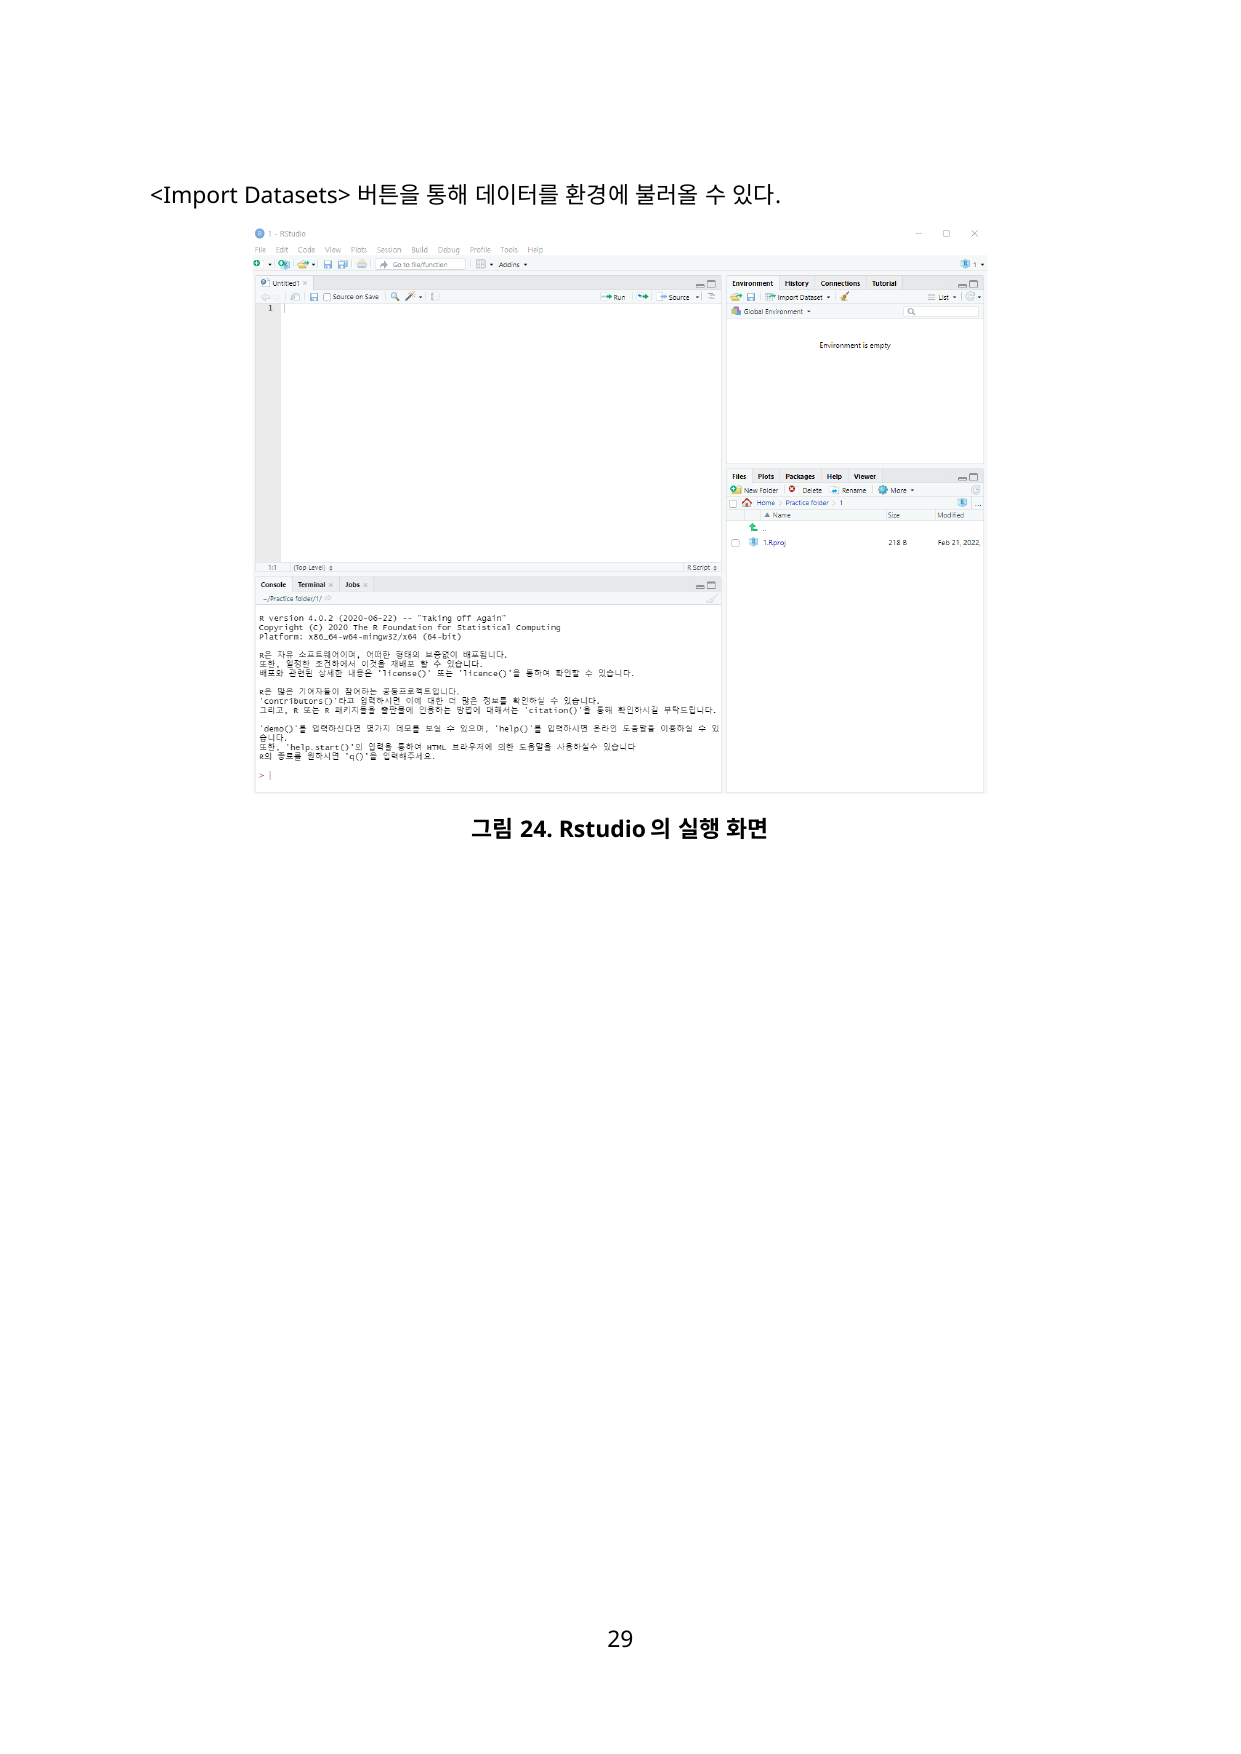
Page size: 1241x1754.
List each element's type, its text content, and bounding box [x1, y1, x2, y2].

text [150, 177, 1090, 211]
picture [252, 227, 988, 794]
